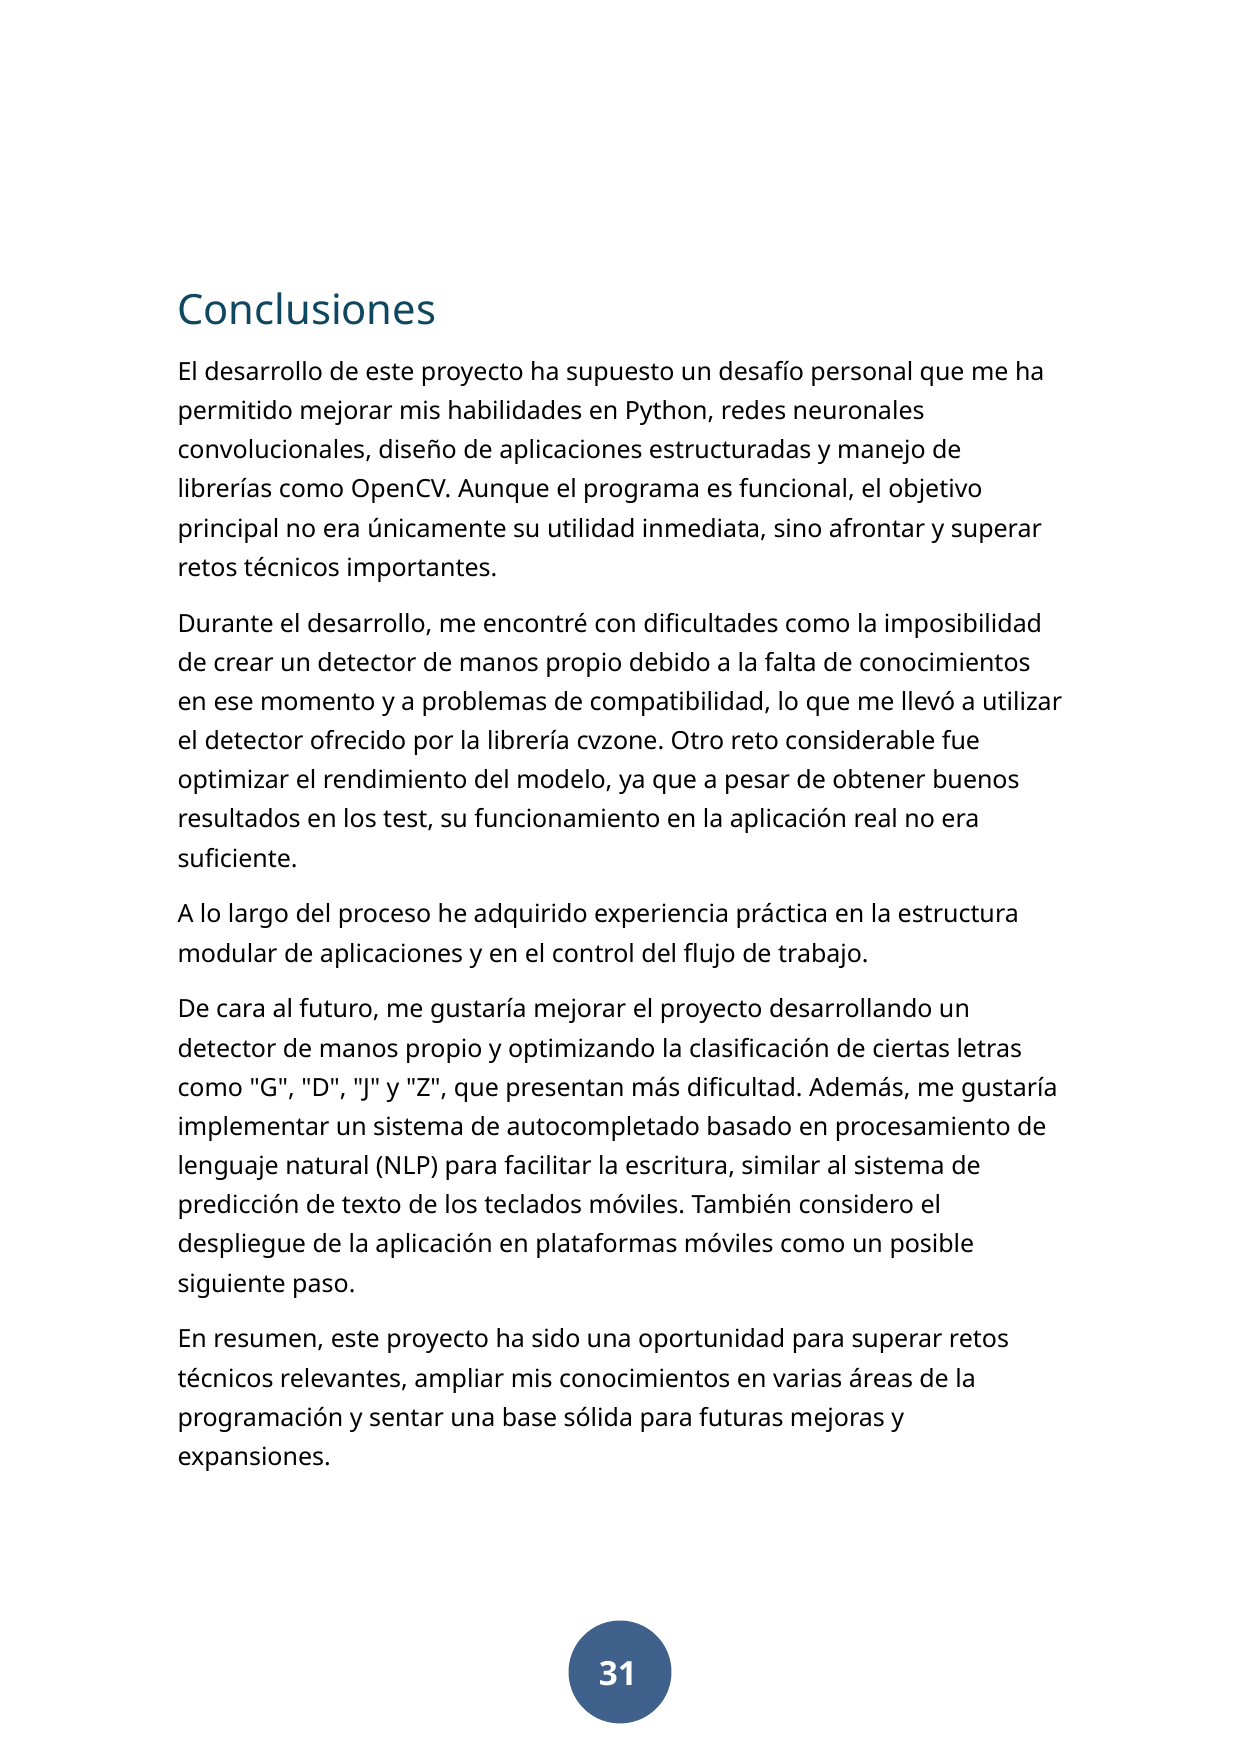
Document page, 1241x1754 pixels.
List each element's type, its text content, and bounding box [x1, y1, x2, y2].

subtitle Conclusiones [177, 280, 1063, 337]
text De cara al futuro, me gustaría mejorar el proyecto desarrollando un detector de manos propio y optimizando la clasificación de ciertas letras como "G", "D", "J" y "Z", que presentan más dificultad. Además, me gustaría implementar un sistema de autocompletado basado en procesamiento de lenguaje natural (NLP) para facilitar la escritura, similar al sistema de predicción de texto de los teclados móviles. También considero el despliegue de la aplicación en plataformas móviles como un posible siguiente paso. [177, 991, 1063, 1299]
text En resumen, este proyecto ha sido una oportunidad para superar retos técnicos relevantes, ampliar mis conocimientos en varias áreas de la programación y sentar una base sólida para futuras mejoras y expansiones. [177, 1321, 1063, 1473]
text El desarrollo de este proyecto ha supuesto un desafío personal que me ha permitido mejorar mis habilidades en Python, redes neuronales convolucionales, diseño de aplicaciones estructuradas y manejo de librerías como OpenCV. Aunque el programa es funcional, el objetivo principal no era únicamente su utilidad inmediata, sino afrontar y superar retos técnicos importantes. [177, 354, 1063, 583]
text Durante el desarrollo, me encontré con dificultades como la imposibilidad de crear un detector de manos propio debido a la falta de conocimientos en ese momento y a problemas de compatibilidad, lo que me llevó a utilizar el detector ofrecido por la librería cvzone. Otro reto considerable fue optimizar el rendimiento del modelo, ya que a pesar de obtener buenos resultados en los test, su funcionamiento en la aplicación real no era suficiente. [177, 605, 1063, 874]
text A lo largo del proceso he adquirido experiencia práctica en la estructura modular de aplicaciones y en el control del flujo de trabajo. [177, 896, 1063, 969]
